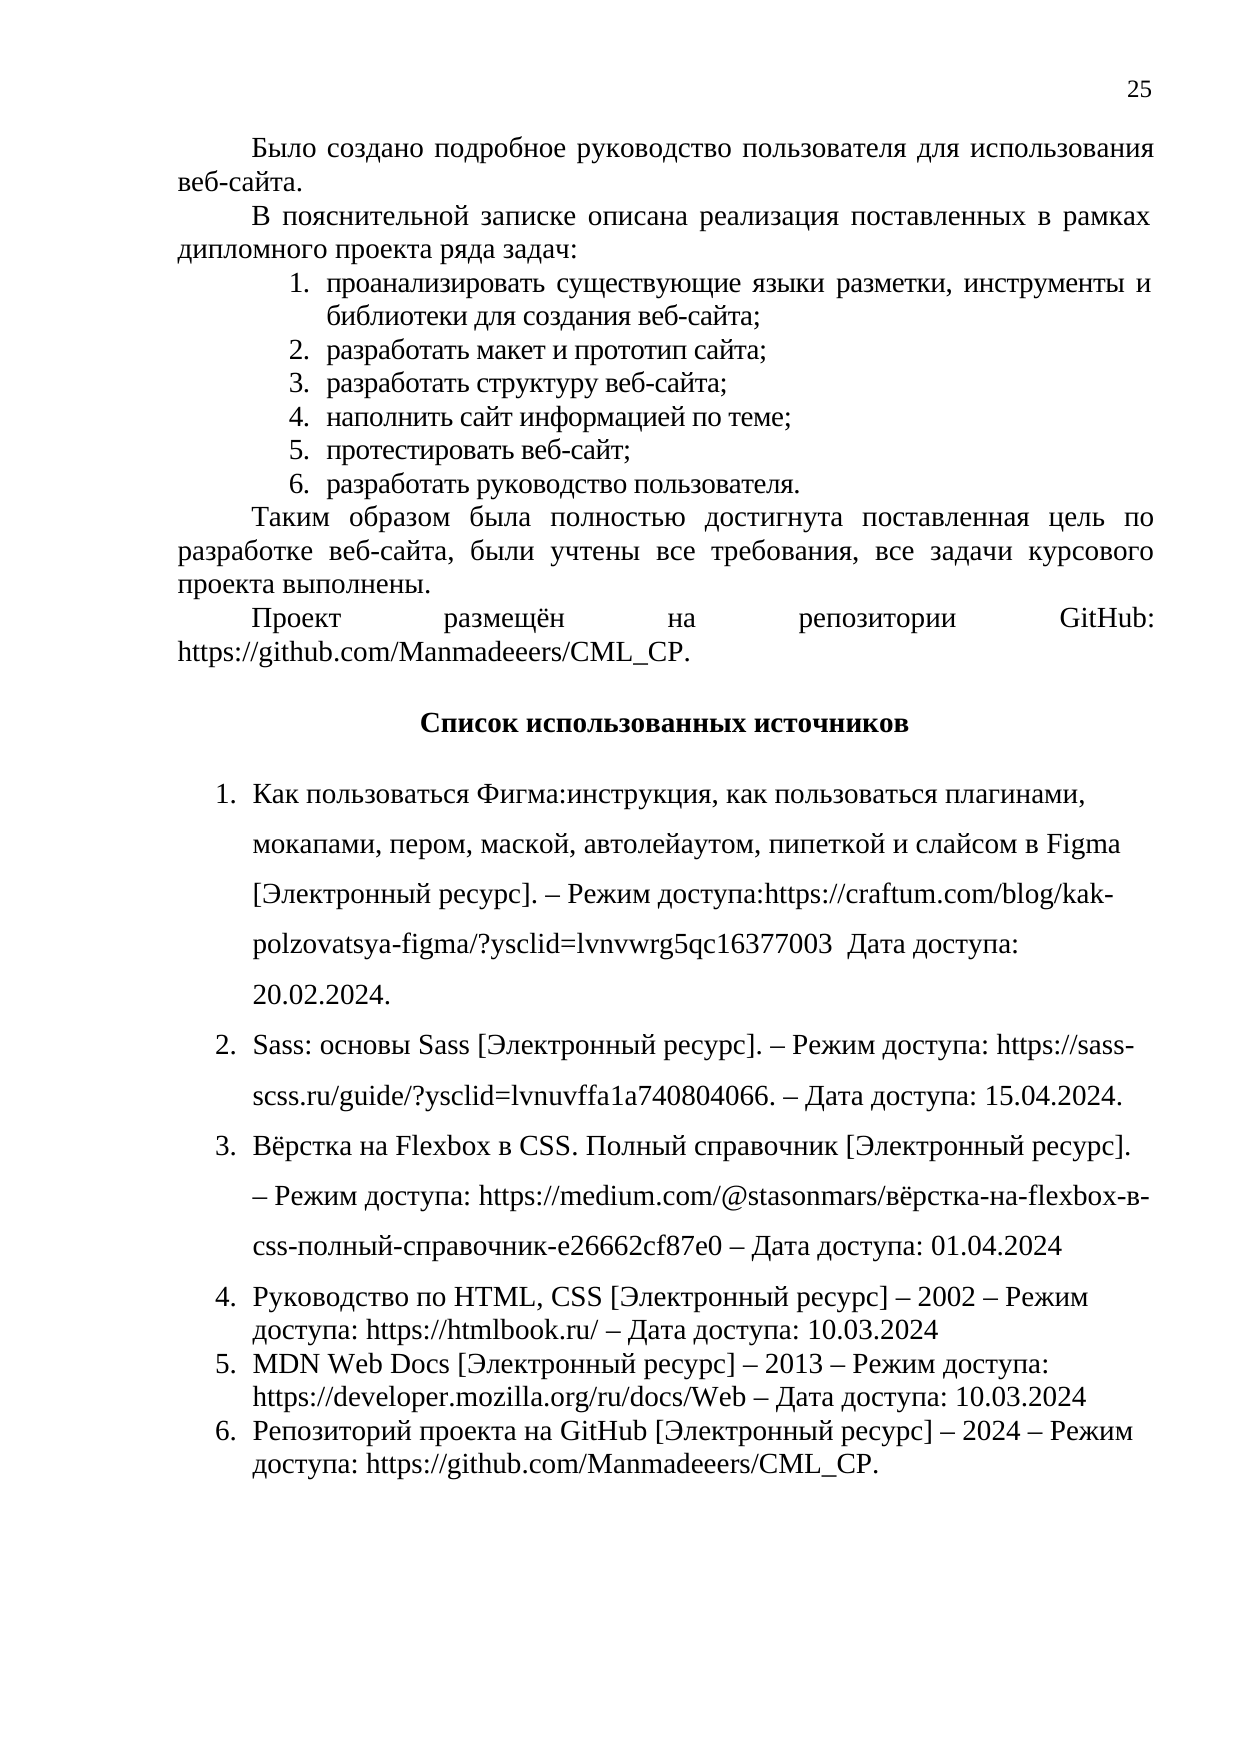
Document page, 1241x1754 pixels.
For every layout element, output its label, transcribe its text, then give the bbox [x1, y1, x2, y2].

list наполнить сайт информацией по теме; [288, 399, 1152, 432]
list протестировать веб-сайт; [288, 432, 1152, 466]
list разработать макет и прототип сайта; [288, 332, 1152, 365]
list MDN Web Docs [Электронный ресурс] – 2013 – Режим доступа: https://developer.mozilla.org/ru/docs/Web – Дата доступа: 10.03.2024 [215, 1346, 1152, 1413]
text Было создано подробное руководство пользователя для использования веб-сайта. [177, 131, 1155, 198]
text Таким образом была полностью достигнута поставленная цель по разработке веб-сайта, были учтены все требования, все задачи курсового проекта выполнены. [177, 499, 1155, 600]
list Sass: основы Sass [Электронный ресурс]. – Режим доступа: https://sass-scss.ru/guide/?ysclid=lvnuvffa1a740804066. – Дата доступа: 15.04.2024. [215, 1027, 1152, 1111]
list Как пользоваться Фигма:инструкция, как пользоваться плагинами, мокапами, пером, маской, автолейаутом, пипеткой и слайсом в Figma [Электронный ресурс]. – Режим доступа:https://craftum.com/blog/kak-polzovatsya-figma/?ysclid=lvnvwrg5qc16377003 Дата доступа: 20.02.2024. [215, 776, 1152, 1011]
text Список использованных источников [177, 705, 1152, 738]
text Проект размещён на репозитории GitHub: https://github.com/Manmadeeers/CML_CP. [177, 600, 1155, 667]
list Руководство по HTML, CSS [Электронный ресурс] – 2002 – Режим доступа: https://htmlbook.ru/ – Дата доступа: 10.03.2024 [215, 1279, 1152, 1346]
text В пояснительной записке описана реализация поставленных в рамках дипломного проекта ряда задач: [177, 198, 1152, 265]
list разработать руководство пользователя. [288, 466, 1152, 499]
list Репозиторий проекта на GitHub [Электронный ресурс] – 2024 – Режим доступа: https://github.com/Manmadeeers/CML_CP. [215, 1413, 1152, 1480]
list Вёрстка на Flexbox в CSS. Полный справочник [Электронный ресурс]. – Режим доступа: https://medium.com/@stasonmars/вёрстка-на-flexbox-в-css-полный-справочник-e26662cf87e0 – Дата доступа: 01.04.2024 [215, 1128, 1152, 1262]
list разработать структуру веб-сайта; [288, 365, 1152, 399]
list проанализировать существующие языки разметки, инструменты и библиотеки для создания веб-сайта; [288, 265, 1152, 332]
